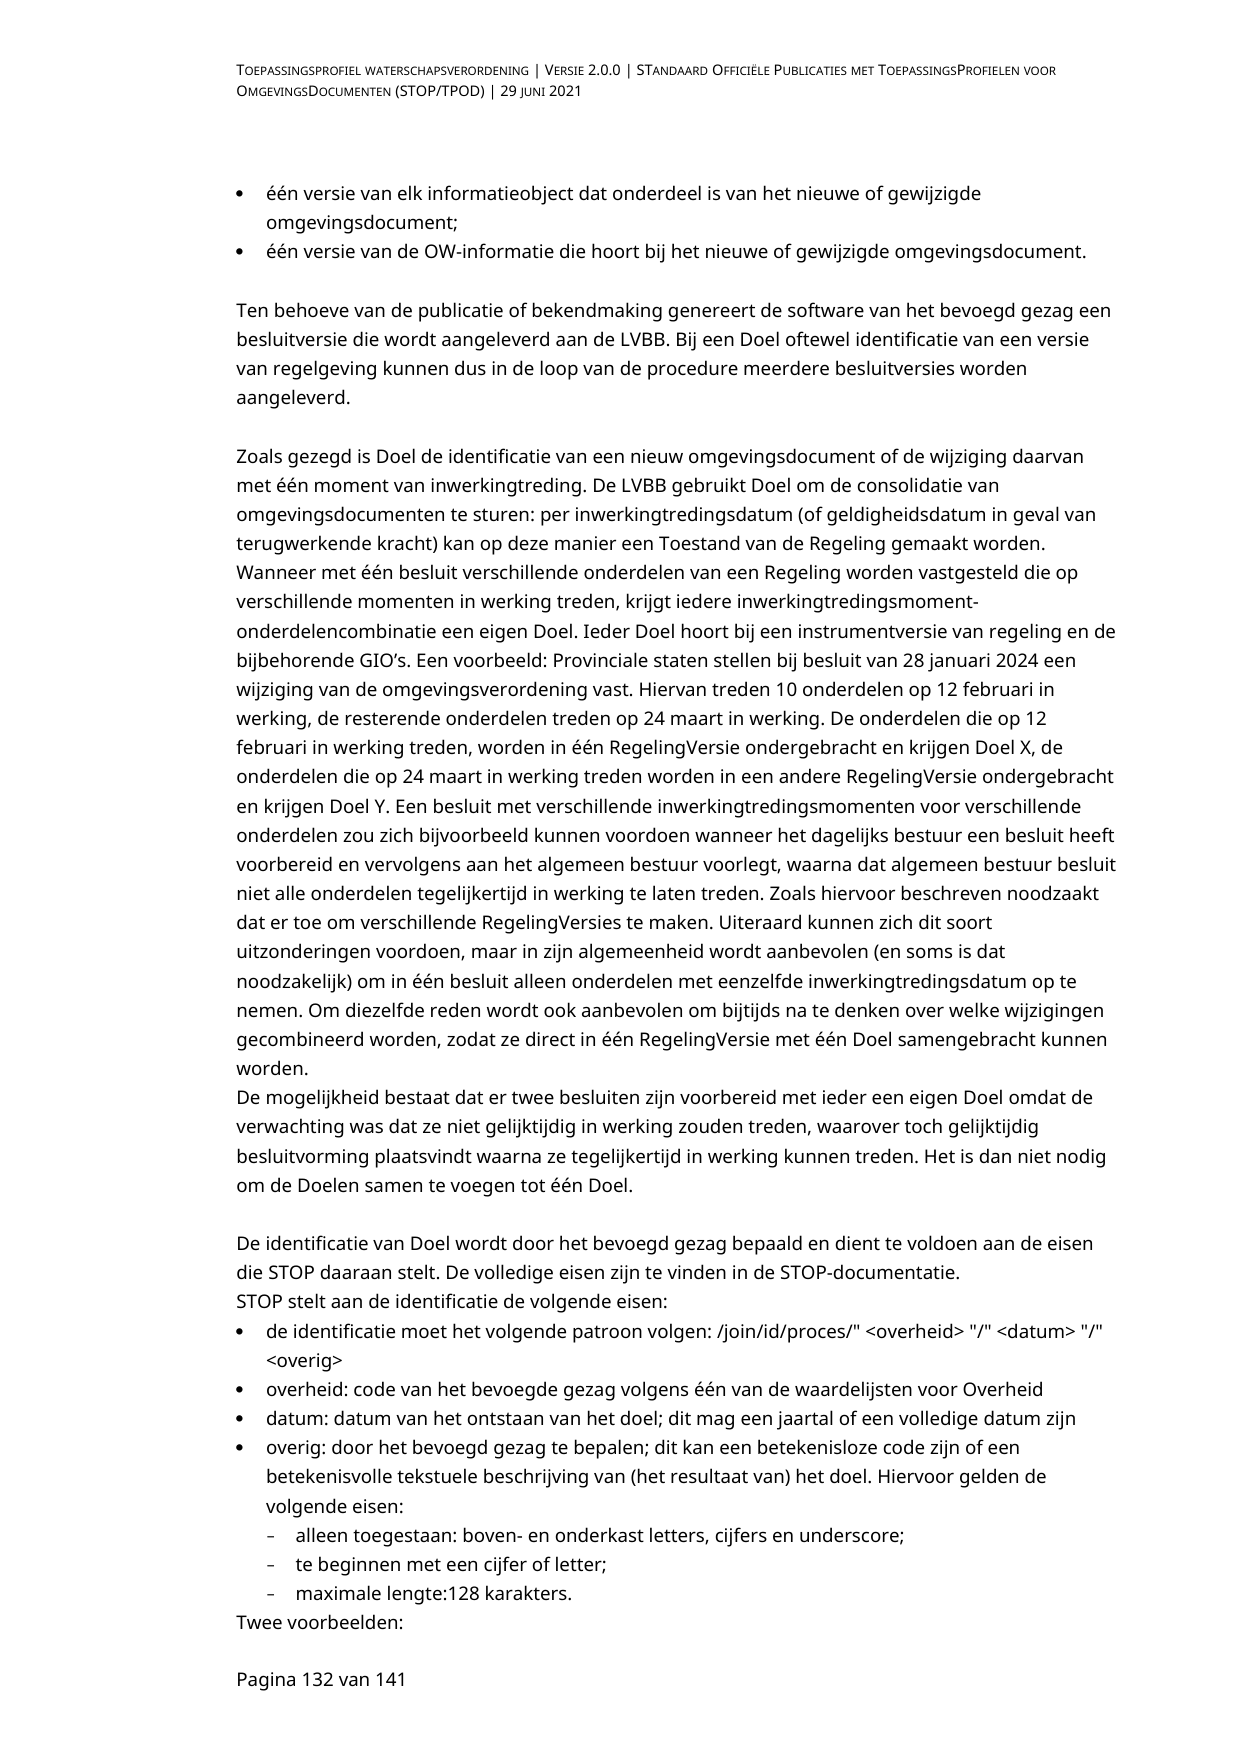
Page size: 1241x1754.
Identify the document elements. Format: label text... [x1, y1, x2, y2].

list één versie van de OW-informatie die hoort bij het nieuwe of gewijzigde omgevingsdocument. [236, 236, 1122, 265]
text Ten behoeve van de publicatie of bekendmaking genereert de software van het bevoegd gezag een besluitversie die wordt aangeleverd aan de LVBB. Bij een Doel oftewel identificatie van een versie van regelgeving kunnen dus in de loop van de procedure meerdere besluitversies worden aangeleverd. [236, 294, 1122, 411]
list alleen toegestaan: boven- en onderkast letters, cijfers en underscore; [266, 1519, 1122, 1548]
text Zoals gezegd is Doel de identificatie van een nieuw omgevingsdocument of de wijziging daarvan met één moment van inwerkingtreding. De LVBB gebruikt Doel om de consolidatie van omgevingsdocumenten te sturen: per inwerkingtredingsdatum (of geldigheidsdatum in geval van terugwerkende kracht) kan op deze manier een Toestand van de Regeling gemaakt worden. Wanneer met één besluit verschillende onderdelen van een Regeling worden vastgesteld die op verschillende momenten in werking treden, krijgt iedere inwerkingtredingsmoment-onderdelencombinatie een eigen Doel. Ieder Doel hoort bij een instrumentversie van regeling en de bijbehorende GIO’s. Een voorbeeld: Provinciale staten stellen bij besluit van 28 januari 2024 een wijziging van de omgevingsverordening vast. Hiervan treden 10 onderdelen op 12 februari in werking, de resterende onderdelen treden op 24 maart in werking. De onderdelen die op 12 februari in werking treden, worden in één RegelingVersie ondergebracht en krijgen Doel X, de onderdelen die op 24 maart in werking treden worden in een andere RegelingVersie ondergebracht en krijgen Doel Y. Een besluit met verschillende inwerkingtredingsmomenten voor verschillende onderdelen zou zich bijvoorbeeld kunnen voordoen wanneer het dagelijks bestuur een besluit heeft voorbereid en vervolgens aan het algemeen bestuur voorlegt, waarna dat algemeen bestuur besluit niet alle onderdelen tegelijkertijd in werking te laten treden. Zoals hiervoor beschreven noodzaakt dat er toe om verschillende RegelingVersies te maken. Uiteraard kunnen zich dit soort uitzonderingen voordoen, maar in zijn algemeenheid wordt aanbevolen (en soms is dat noodzakelijk) om in één besluit alleen onderdelen met eenzelfde inwerkingtredingsdatum op te nemen. Om diezelfde reden wordt ook aanbevolen om bijtijds na te denken over welke wijzigingen gecombineerd worden, zodat ze direct in één RegelingVersie met één Doel samengebracht kunnen worden. [236, 440, 1122, 1081]
list de identificatie moet het volgende patroon volgen: /join/id/proces/" <overheid> "/" <datum> "/" <overig> [236, 1315, 1122, 1373]
text STOP stelt aan de identificatie de volgende eisen: [236, 1286, 1122, 1315]
list één versie van elk informatieobject dat onderdeel is van het nieuwe of gewijzigde omgevingsdocument; [236, 177, 1122, 236]
text De identificatie van Doel wordt door het bevoegd gezag bepaald en dient te voldoen aan de eisen die STOP daaraan stelt. De volledige eisen zijn te vinden in de STOP-documentatie. [236, 1227, 1122, 1286]
list datum: datum van het ontstaan van het doel; dit mag een jaartal of een volledige datum zijn [236, 1402, 1122, 1431]
text De mogelijkheid bestaat dat er twee besluiten zijn voorbereid met ieder een eigen Doel omdat de verwachting was dat ze niet gelijktijdig in werking zouden treden, waarover toch gelijktijdig besluitvorming plaatsvindt waarna ze tegelijkertijd in werking kunnen treden. Het is dan niet nodig om de Doelen samen te voegen tot één Doel. [236, 1081, 1122, 1198]
list overig: door het bevoegd gezag te bepalen; dit kan een betekenisloze code zijn of een betekenisvolle tekstuele beschrijving van (het resultaat van) het doel. Hiervoor gelden de volgende eisen: [236, 1431, 1122, 1519]
list overheid: code van het bevoegde gezag volgens één van de waardelijsten voor Overheid [236, 1373, 1122, 1402]
list maximale lengte:128 karakters. [266, 1577, 1122, 1606]
text Twee voorbeelden: [236, 1606, 1122, 1636]
list te beginnen met een cijfer of letter; [266, 1548, 1122, 1577]
